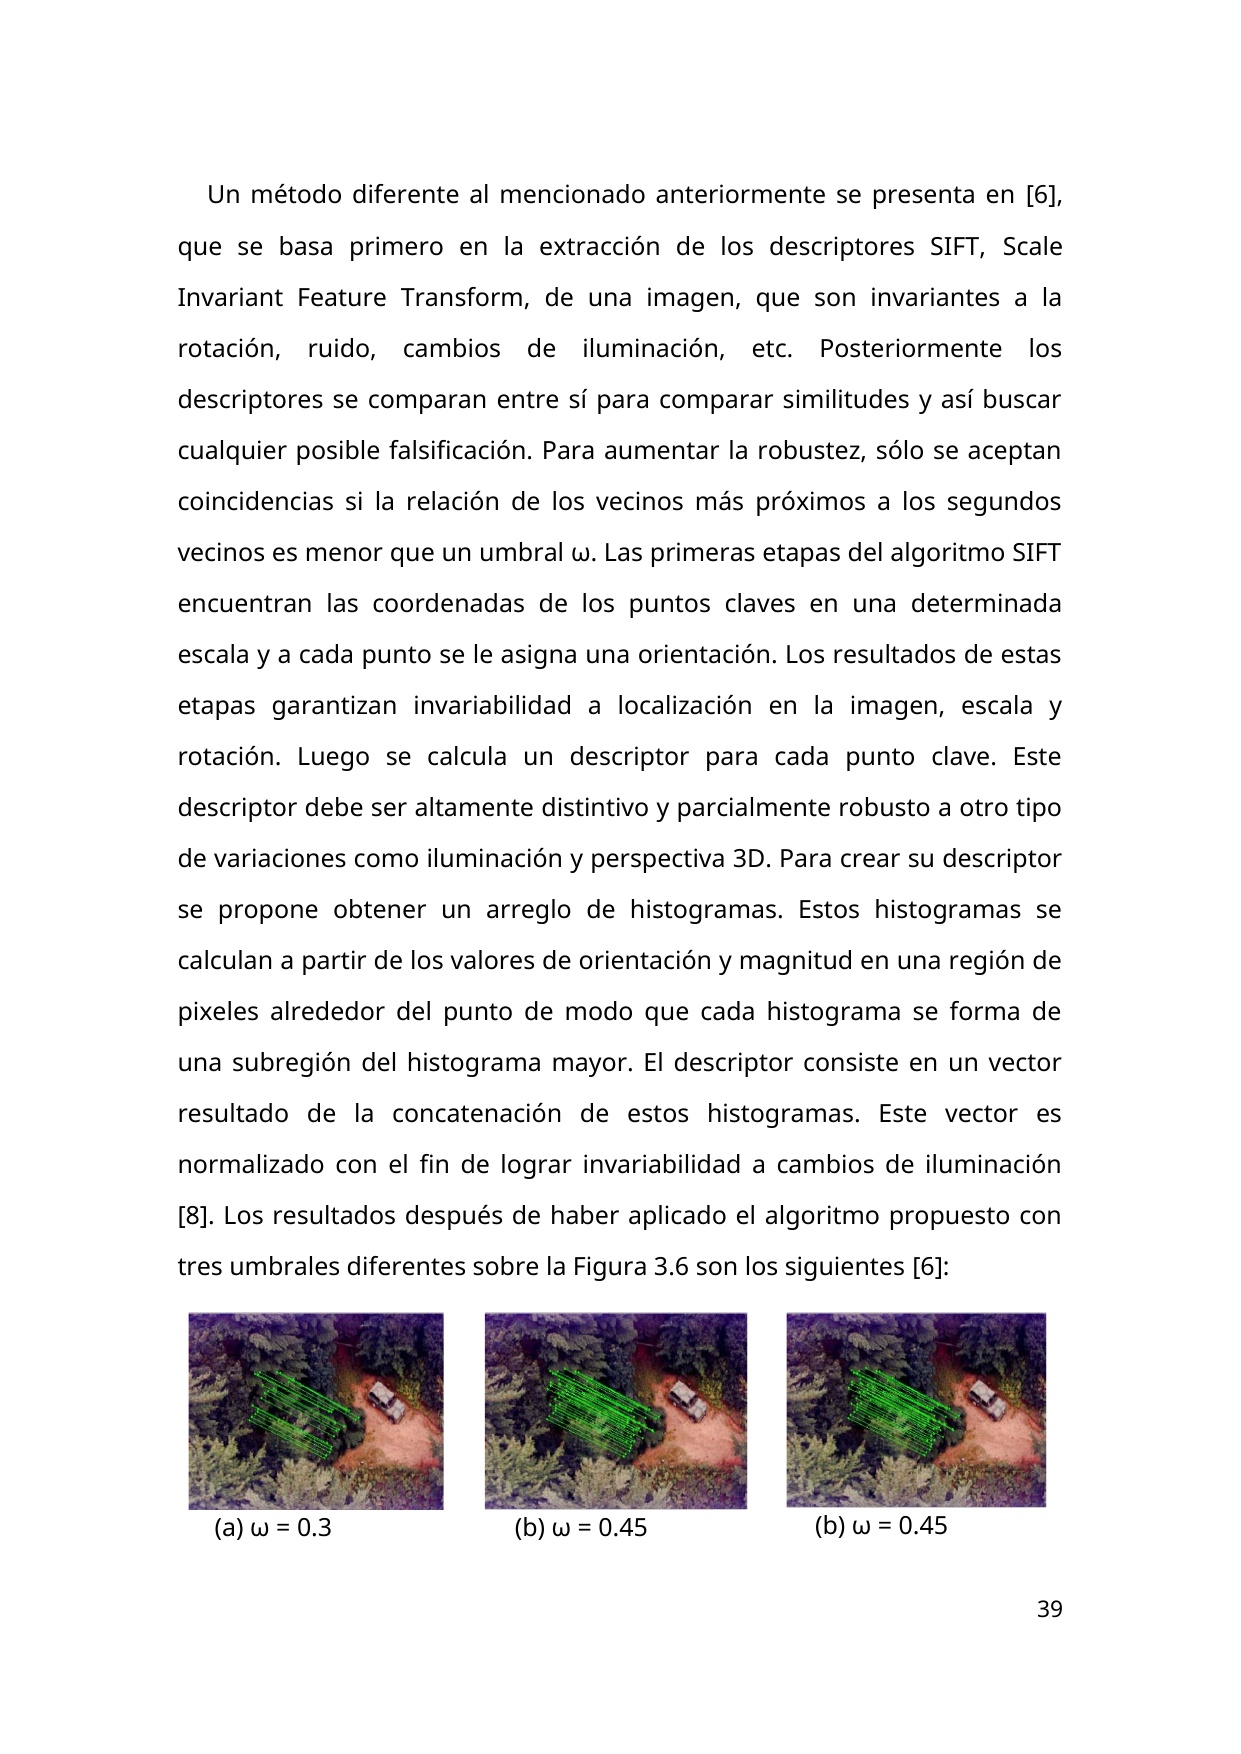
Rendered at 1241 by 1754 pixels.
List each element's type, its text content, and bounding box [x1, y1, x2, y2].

picture [188, 1312, 444, 1510]
table_header (a) ω = 0.3 [166, 1313, 466, 1544]
picture [786, 1312, 1047, 1508]
table_header (b) ω = 0.45 [766, 1313, 1066, 1544]
text Un método diferente al mencionado anteriormente se presenta en [6], que se basa primero en la extracción de los descriptores SIFT, Scale Invariant Feature Transform, de una imagen, que son invariantes a la rotación, ruido, cambios de iluminación, etc. Posteriormente los descriptores se comparan entre sí para comparar similitudes y así buscar cualquier posible falsificación. Para aumentar la robustez, sólo se aceptan coincidencias si la relación de los vecinos más próximos a los segundos vecinos es menor que un umbral ω. Las primeras etapas del algoritmo SIFT encuentran las coordenadas de los puntos claves en una determinada escala y a cada punto se le asigna una orientación. Los resultados de estas etapas garantizan invariabilidad a localización en la imagen, escala y rotación. Luego se calcula un descriptor para cada punto clave. Este descriptor debe ser altamente distintivo y parcialmente robusto a otro tipo de variaciones como iluminación y perspectiva 3D. Para crear su descriptor se propone obtener un arreglo de histogramas. Estos histogramas se calculan a partir de los valores de orientación y magnitud en una región de pixeles alrededor del punto de modo que cada histograma se forma de una subregión del histograma mayor. El descriptor consiste en un vector resultado de la concatenación de estos histogramas. Este vector es normalizado con el fin de lograr invariabilidad a cambios de iluminación [8]. Los resultados después de haber aplicado el algoritmo propuesto con tres umbrales diferentes sobre la Figura 3.6 son los siguientes [6]: [177, 177, 1063, 1283]
table_header (b) ω = 0.45 [466, 1313, 766, 1544]
picture [484, 1312, 748, 1510]
